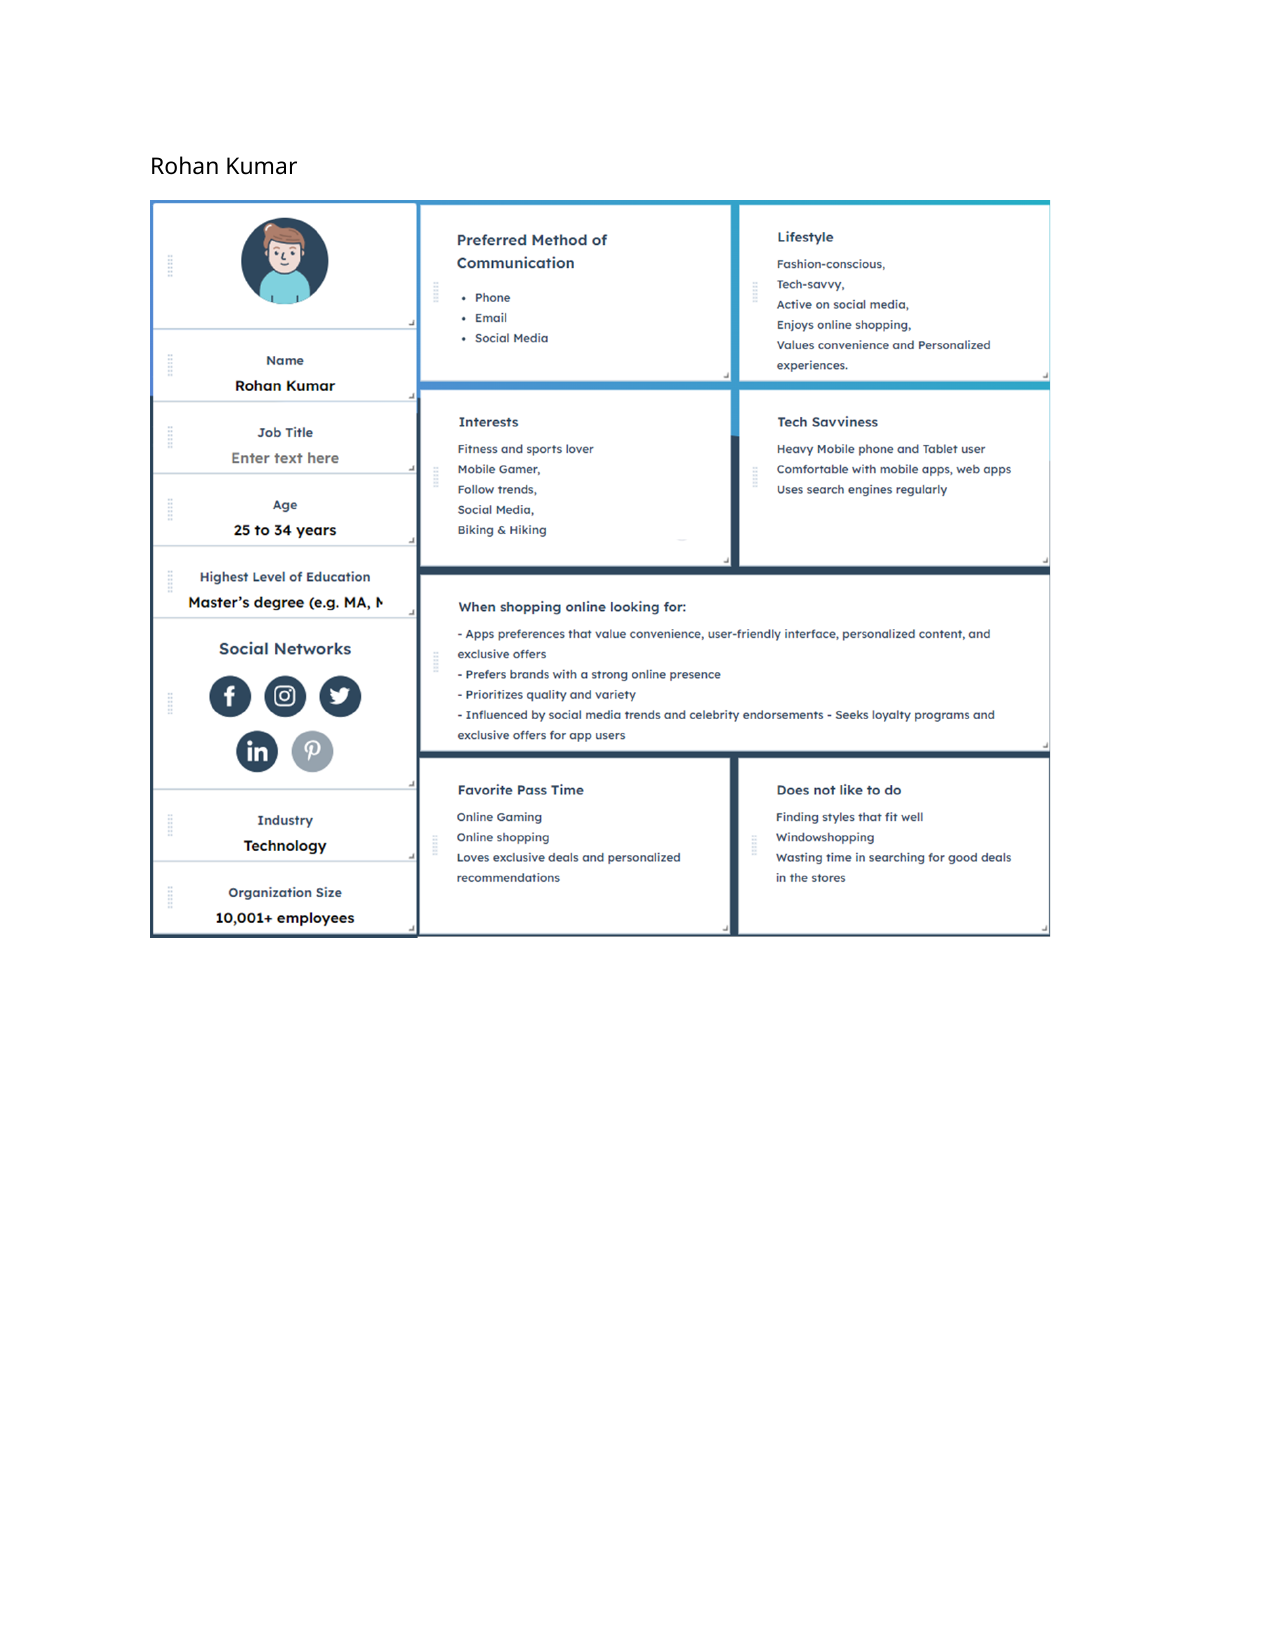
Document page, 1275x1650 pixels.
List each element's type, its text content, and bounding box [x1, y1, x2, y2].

picture [150, 200, 1050, 938]
text Rohan Kumar [150, 150, 1125, 181]
